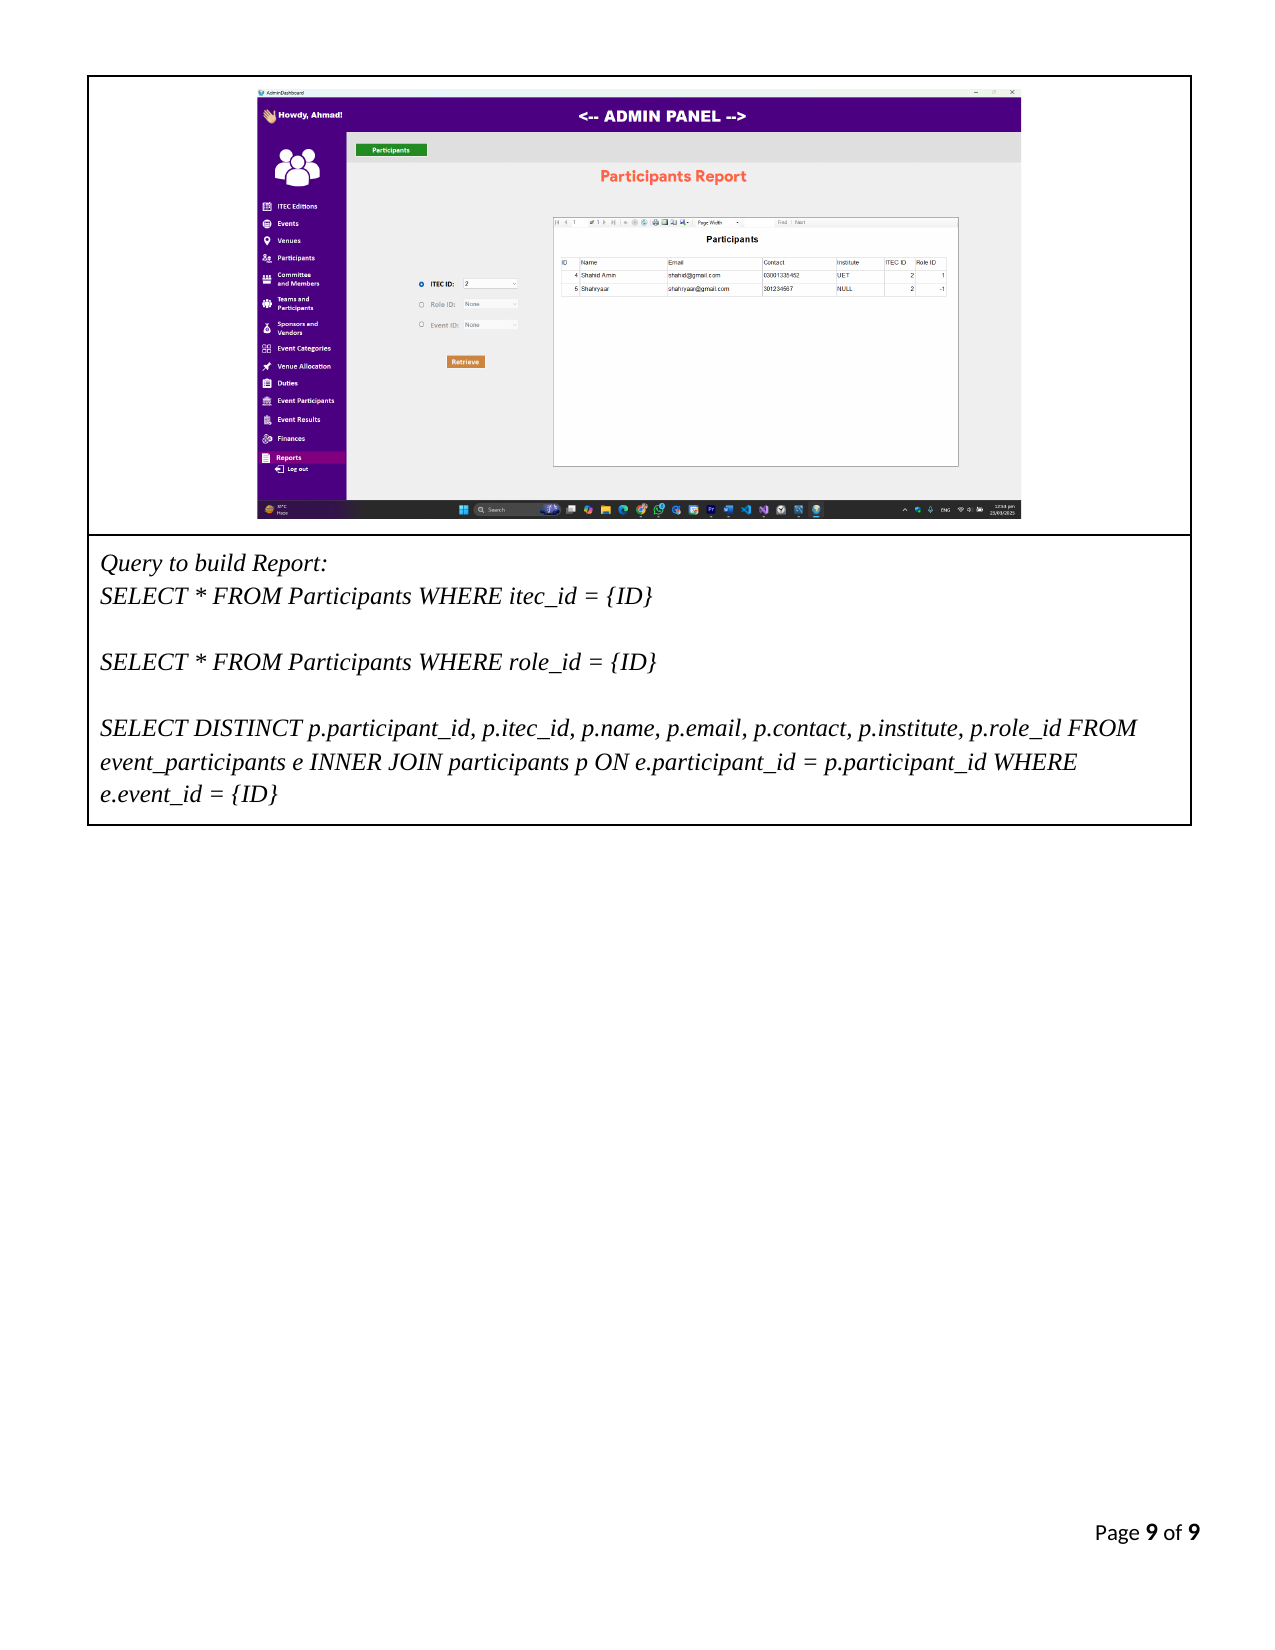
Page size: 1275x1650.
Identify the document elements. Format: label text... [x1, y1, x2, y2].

picture [257, 89, 1022, 519]
table_cell Query to build Report: SELECT * FROM Participants WHERE itec_id = {ID} SELECT * FROM Participants WHERE role_id = {ID} SELECT DISTINCT p.participant_id, p.itec_id, p.name, p.email, p.contact, p.institute, p.role_id FROM event_participants e INNER JOIN participants p ON e.participant_id = p.participant_id WHERE e.event_id = {ID} [89, 536, 1190, 824]
table_cell Sample of report: [89, 77, 1190, 534]
